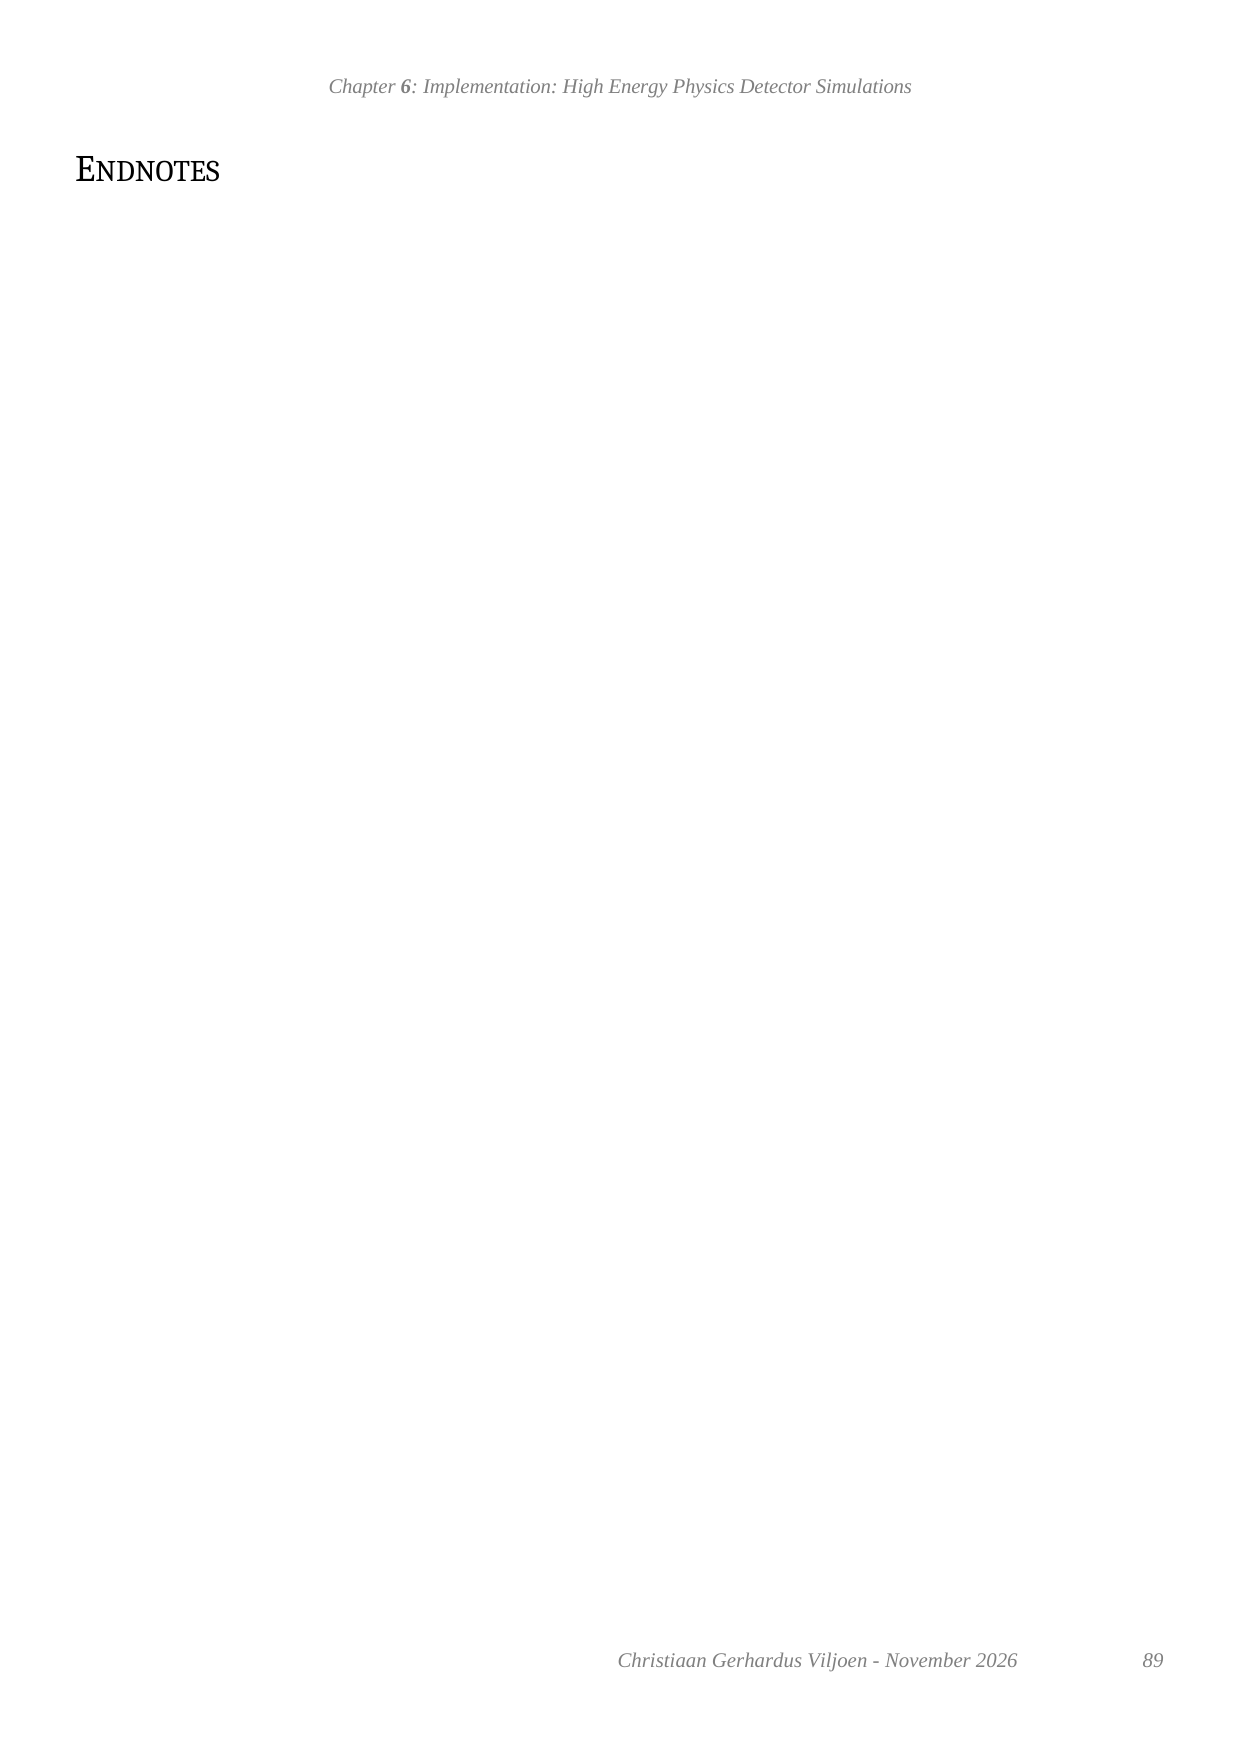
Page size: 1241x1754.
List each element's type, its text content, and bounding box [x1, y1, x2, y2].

subtitle Endnotes [75, 148, 1165, 191]
